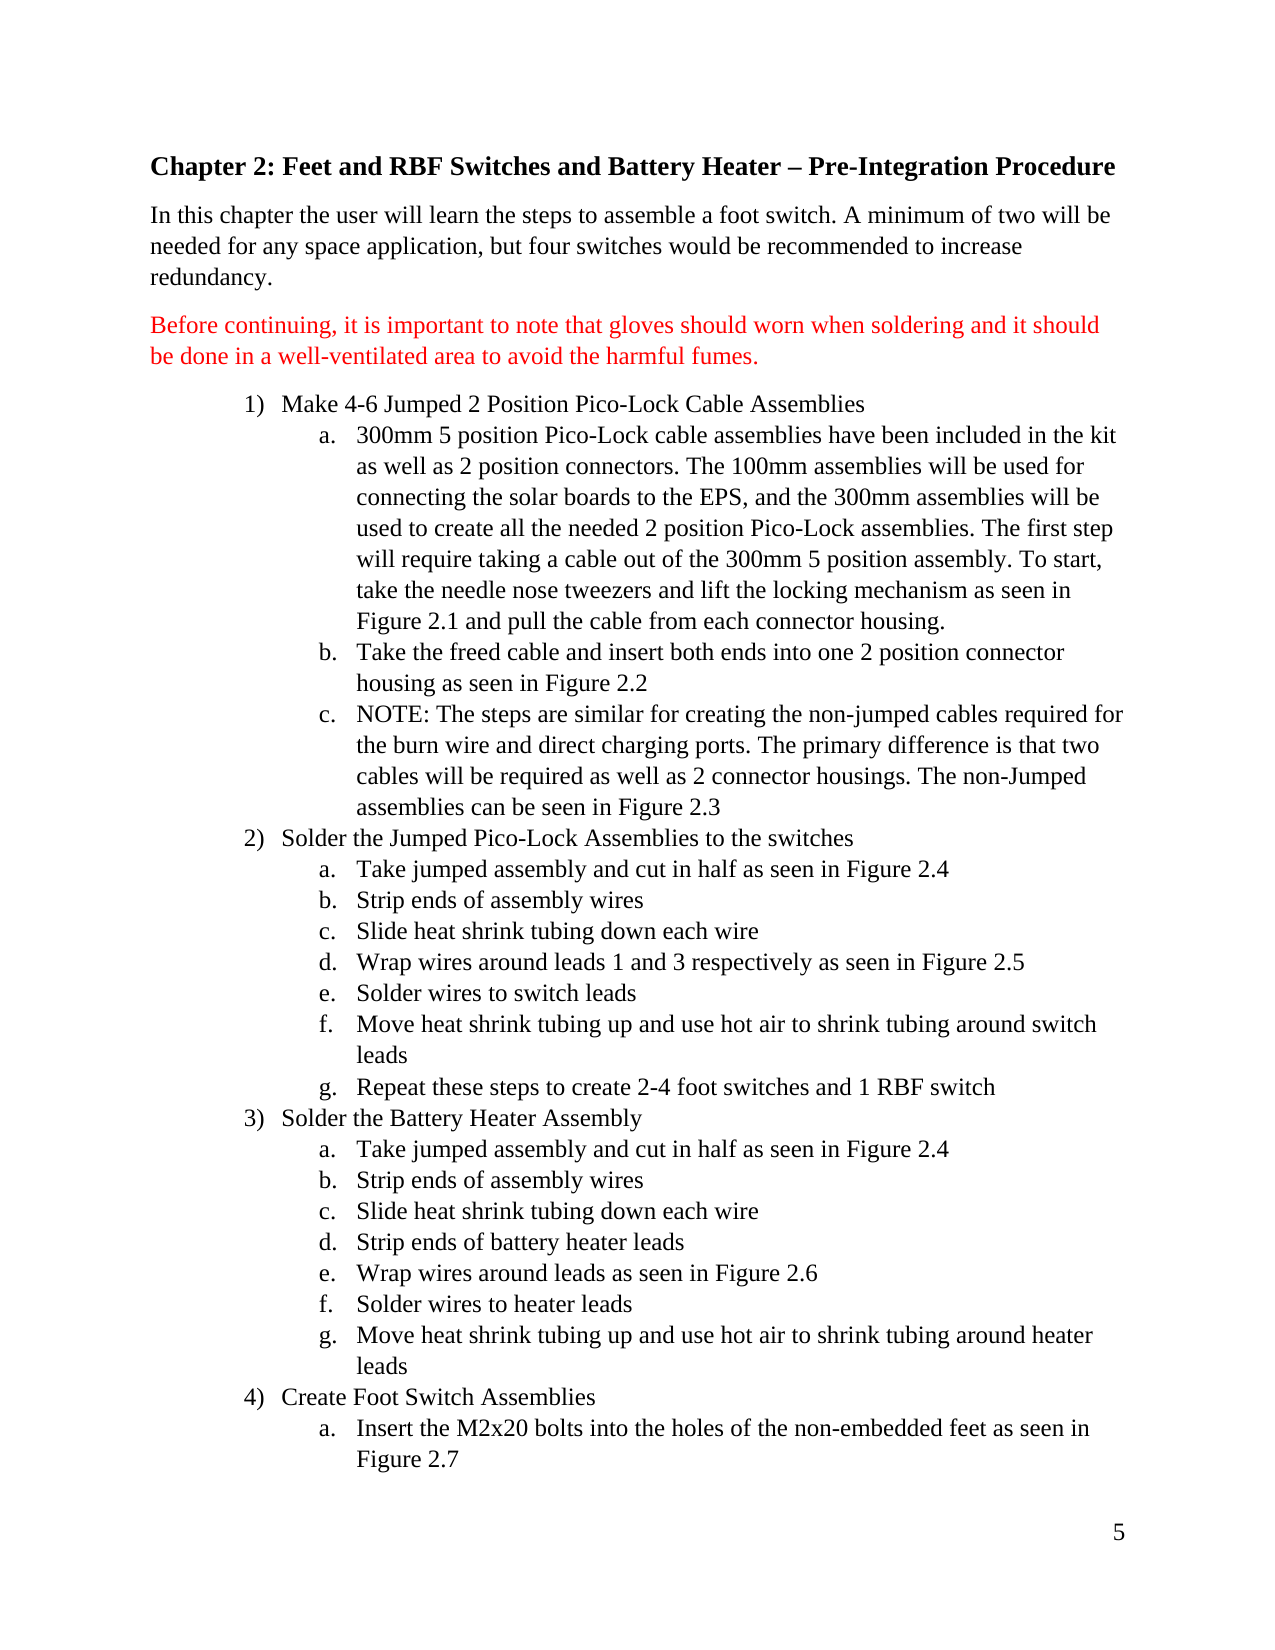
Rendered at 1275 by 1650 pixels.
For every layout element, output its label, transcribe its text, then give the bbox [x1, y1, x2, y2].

list Insert the M2x20 bolts into the holes of the non-embedded feet as seen in Figure 2.7 [319, 1413, 1125, 1473]
list Make 4-6 Jumped 2 Position Pico-Lock Cable Assemblies [244, 389, 1125, 417]
list Move heat shrink tubing up and use hot air to shrink tubing around switch leads [319, 1009, 1125, 1069]
list Wrap wires around leads as seen in Figure 2.6 [319, 1258, 1125, 1287]
list Repeat these steps to create 2-4 foot switches and 1 RBF switch [319, 1072, 1125, 1100]
list Solder the Jumped Pico-Lock Assemblies to the switches [244, 823, 1125, 852]
list Solder wires to heater leads [319, 1289, 1125, 1318]
list Create Foot Switch Assemblies [244, 1382, 1125, 1411]
list NOTE: The steps are similar for creating the non-jumped cables required for the burn wire and direct charging ports. The primary difference is that two cables will be required as well as 2 connector housings. The non-Jumped assemblies can be seen in Figure 2.3 [319, 699, 1125, 821]
list Strip ends of assembly wires [319, 1165, 1125, 1193]
text Before continuing, it is important to note that gloves should worn when soldering and it should be done in a well-ventilated area to avoid the harmful fumes. [150, 310, 1125, 370]
list Take jumped assembly and cut in half as seen in Figure 2.4 [319, 1134, 1125, 1162]
list Slide heat shrink tubing down each wire [319, 916, 1125, 945]
list Move heat shrink tubing up and use hot air to shrink tubing around heater leads [319, 1320, 1125, 1380]
subtitle Chapter 2: Feet and RBF Switches and Battery Heater – Pre-Integration Procedure [150, 150, 1125, 181]
list Wrap wires around leads 1 and 3 respectively as seen in Figure 2.5 [319, 947, 1125, 976]
list Strip ends of assembly wires [319, 885, 1125, 914]
list Take the freed cable and insert both ends into one 2 position connector housing as seen in Figure 2.2 [319, 637, 1125, 697]
list Slide heat shrink tubing down each wire [319, 1196, 1125, 1224]
list Solder wires to switch leads [319, 978, 1125, 1007]
list Strip ends of battery heater leads [319, 1227, 1125, 1256]
list Take jumped assembly and cut in half as seen in Figure 2.4 [319, 854, 1125, 883]
text In this chapter the user will learn the steps to assemble a foot switch. A minimum of two will be needed for any space application, but four switches would be recommended to increase redundancy. [150, 200, 1125, 291]
list Solder the Battery Heater Assembly [244, 1103, 1125, 1131]
list 300mm 5 position Pico-Lock cable assemblies have been included in the kit as well as 2 position connectors. The 100mm assemblies will be used for connecting the solar boards to the EPS, and the 300mm assemblies will be used to create all the needed 2 position Pico-Lock assemblies. The first step will require taking a cable out of the 300mm 5 position assembly. To start, take the needle nose tweezers and lift the locking mechanism as seen in Figure 2.1 and pull the cable from each connector housing. [319, 420, 1125, 635]
